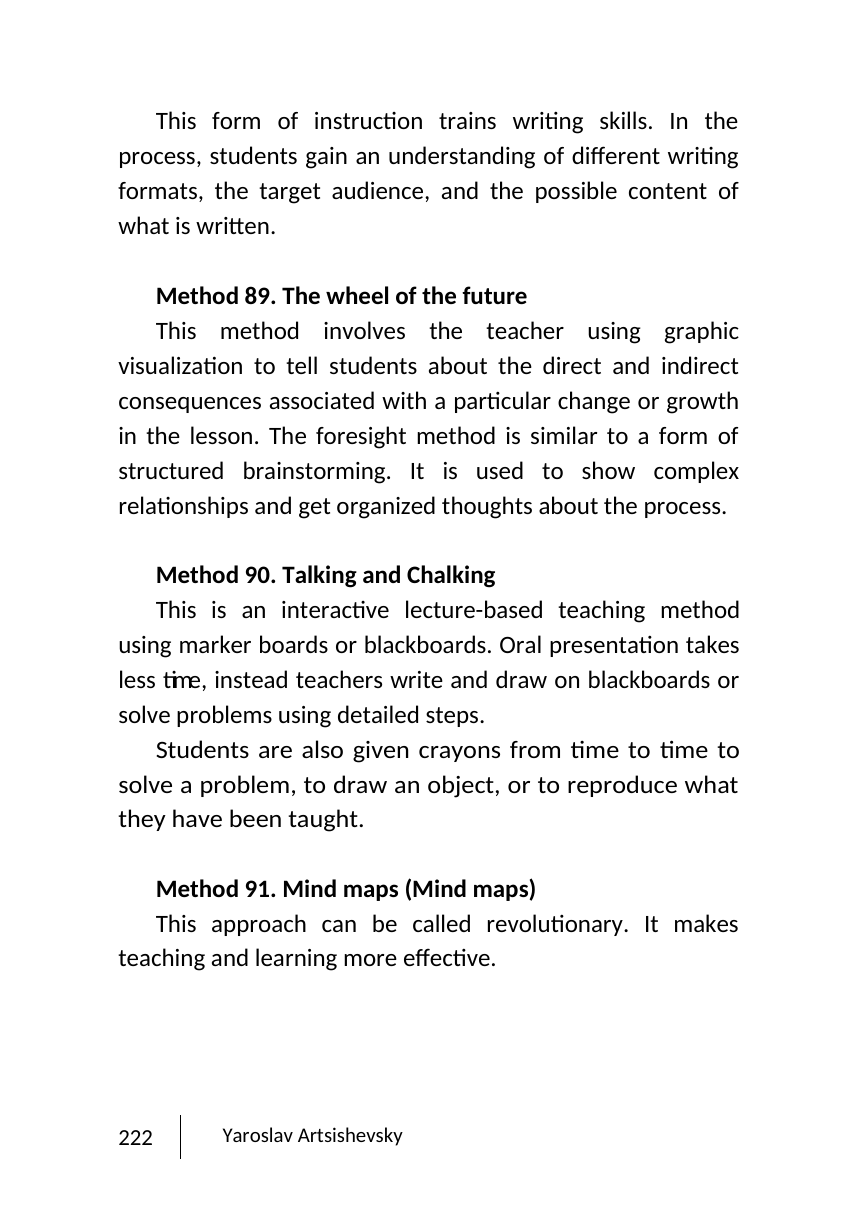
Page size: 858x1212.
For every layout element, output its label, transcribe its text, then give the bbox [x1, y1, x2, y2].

subtitle Method 90. Talking and Chalking [156, 559, 751, 590]
text This form of instruction trains writing skills. In the process, students gain an understanding of different writing formats, the target audience, and the possible content of what is written. [118, 105, 739, 241]
subtitle Method 89. The wheel of the future [156, 280, 751, 311]
text This is an interactive lecture-based teaching method using marker boards or blackboards. Oral presentation takes less time, instead teachers write and draw on blackboards or solve problems using detailed steps. [118, 594, 741, 730]
text This approach can be called revolutionary. It makes teaching and learning more effective. [118, 908, 739, 973]
subtitle Method 91. Mind maps (Mind maps) [156, 873, 751, 903]
text This method involves the teacher using graphic visualization to tell students about the direct and indirect consequences associated with a particular change or growth in the lesson. The foresight method is similar to a form of structured brainstorming. It is used to show complex relationships and get organized thoughts about the process. [118, 315, 740, 521]
text Students are also given crayons from time to time to solve a problem, to draw an object, or to reproduce what they have been taught. [118, 734, 739, 834]
